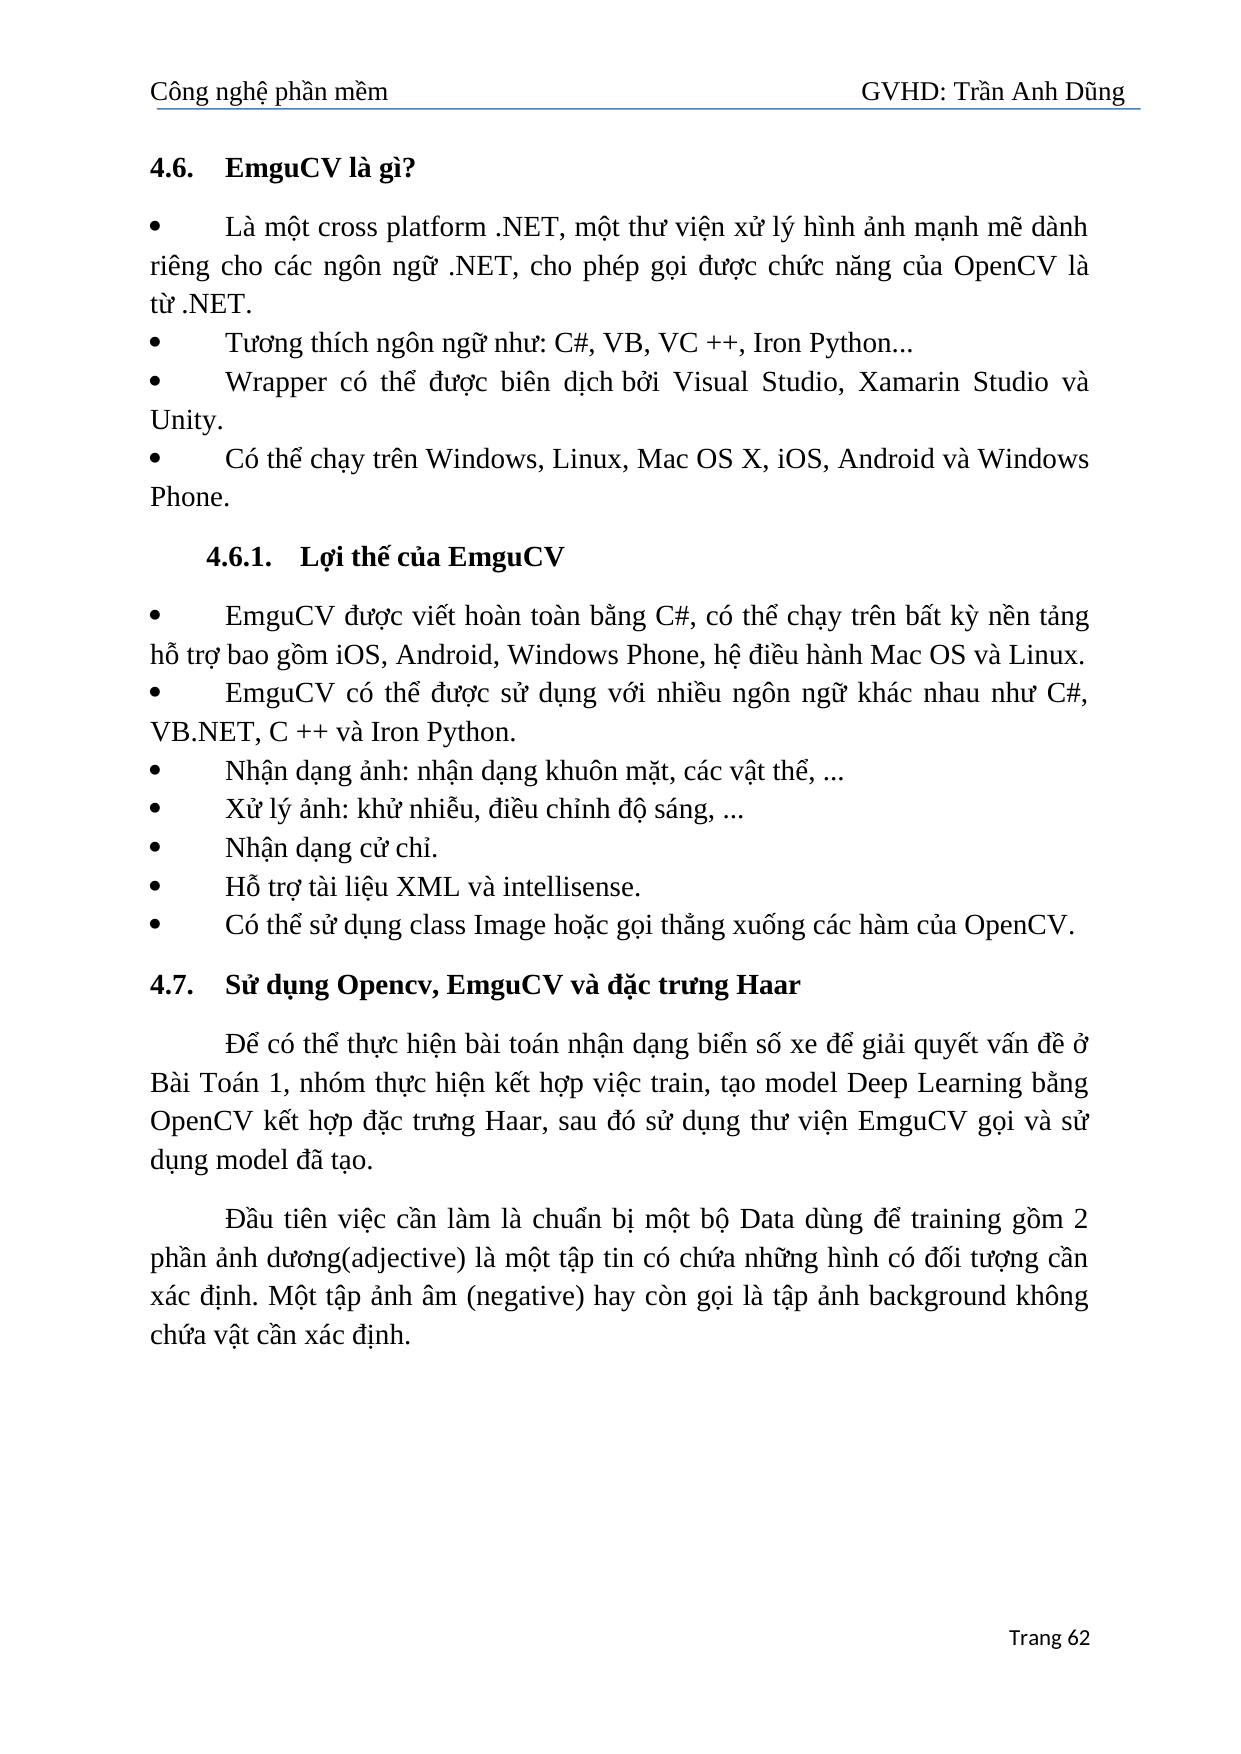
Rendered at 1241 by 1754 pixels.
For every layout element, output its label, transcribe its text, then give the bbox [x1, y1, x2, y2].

subtitle EmguCV là gì? [150, 150, 1090, 183]
list Tương thích ngôn ngữ như: C#, VB, VC ++, Iron Python... [150, 325, 1090, 359]
list Nhận dạng cử chỉ. [150, 830, 1090, 864]
list Hỗ trợ tài liệu XML và intellisense. [150, 869, 1090, 902]
list Wrapper có thể được biên dịch bởi Visual Studio, Xamarin Studio và Unity. [150, 364, 1090, 436]
text Để có thể thực hiện bài toán nhận dạng biển số xe để giải quyết vấn đề ở Bài Toán 1, nhóm thực hiện kết hợp việc train, tạo model Deep Learning bằng OpenCV kết hợp đặc trưng Haar, sau đó sử dụng thư viện EmguCV gọi và sử dụng model đã tạo. [150, 1026, 1090, 1175]
list Có thể sử dụng class Image hoặc gọi thẳng xuống các hàm của OpenCV. [150, 907, 1090, 941]
subtitle Sử dụng Opencv, EmguCV và đặc trưng Haar [150, 967, 1090, 1000]
list EmguCV được viết hoàn toàn bằng C#, có thể chạy trên bất kỳ nền tảng hỗ trợ bao gồm iOS, Android, Windows Phone, hệ điều hành Mac OS và Linux. [150, 598, 1090, 671]
subtitle Lợi thế của EmguCV [206, 539, 1090, 572]
list EmguCV có thể được sử dụng với nhiều ngôn ngữ khác nhau như C#, VB.NET, C ++ và Iron Python. [150, 676, 1090, 748]
list Có thể chạy trên Windows, Linux, Mac OS X, iOS, Android và Windows Phone. [150, 441, 1090, 513]
text Đầu tiên việc cần làm là chuẩn bị một bộ Data dùng để training gồm 2 phần ảnh dương(adjective) là một tập tin có chứa những hình có đối tượng cần xác định. Một tập ảnh âm (negative) hay còn gọi là tập ảnh background không chứa vật cần xác định. [150, 1201, 1090, 1350]
list Nhận dạng ảnh: nhận dạng khuôn mặt, các vật thể, ... [150, 753, 1090, 786]
list Là một cross platform .NET, một thư viện xử lý hình ảnh mạnh mẽ dành riêng cho các ngôn ngữ .NET, cho phép gọi được chức năng của OpenCV là từ .NET. [150, 209, 1090, 320]
list Xử lý ảnh: khử nhiễu, điều chỉnh độ sáng, ... [150, 791, 1090, 825]
